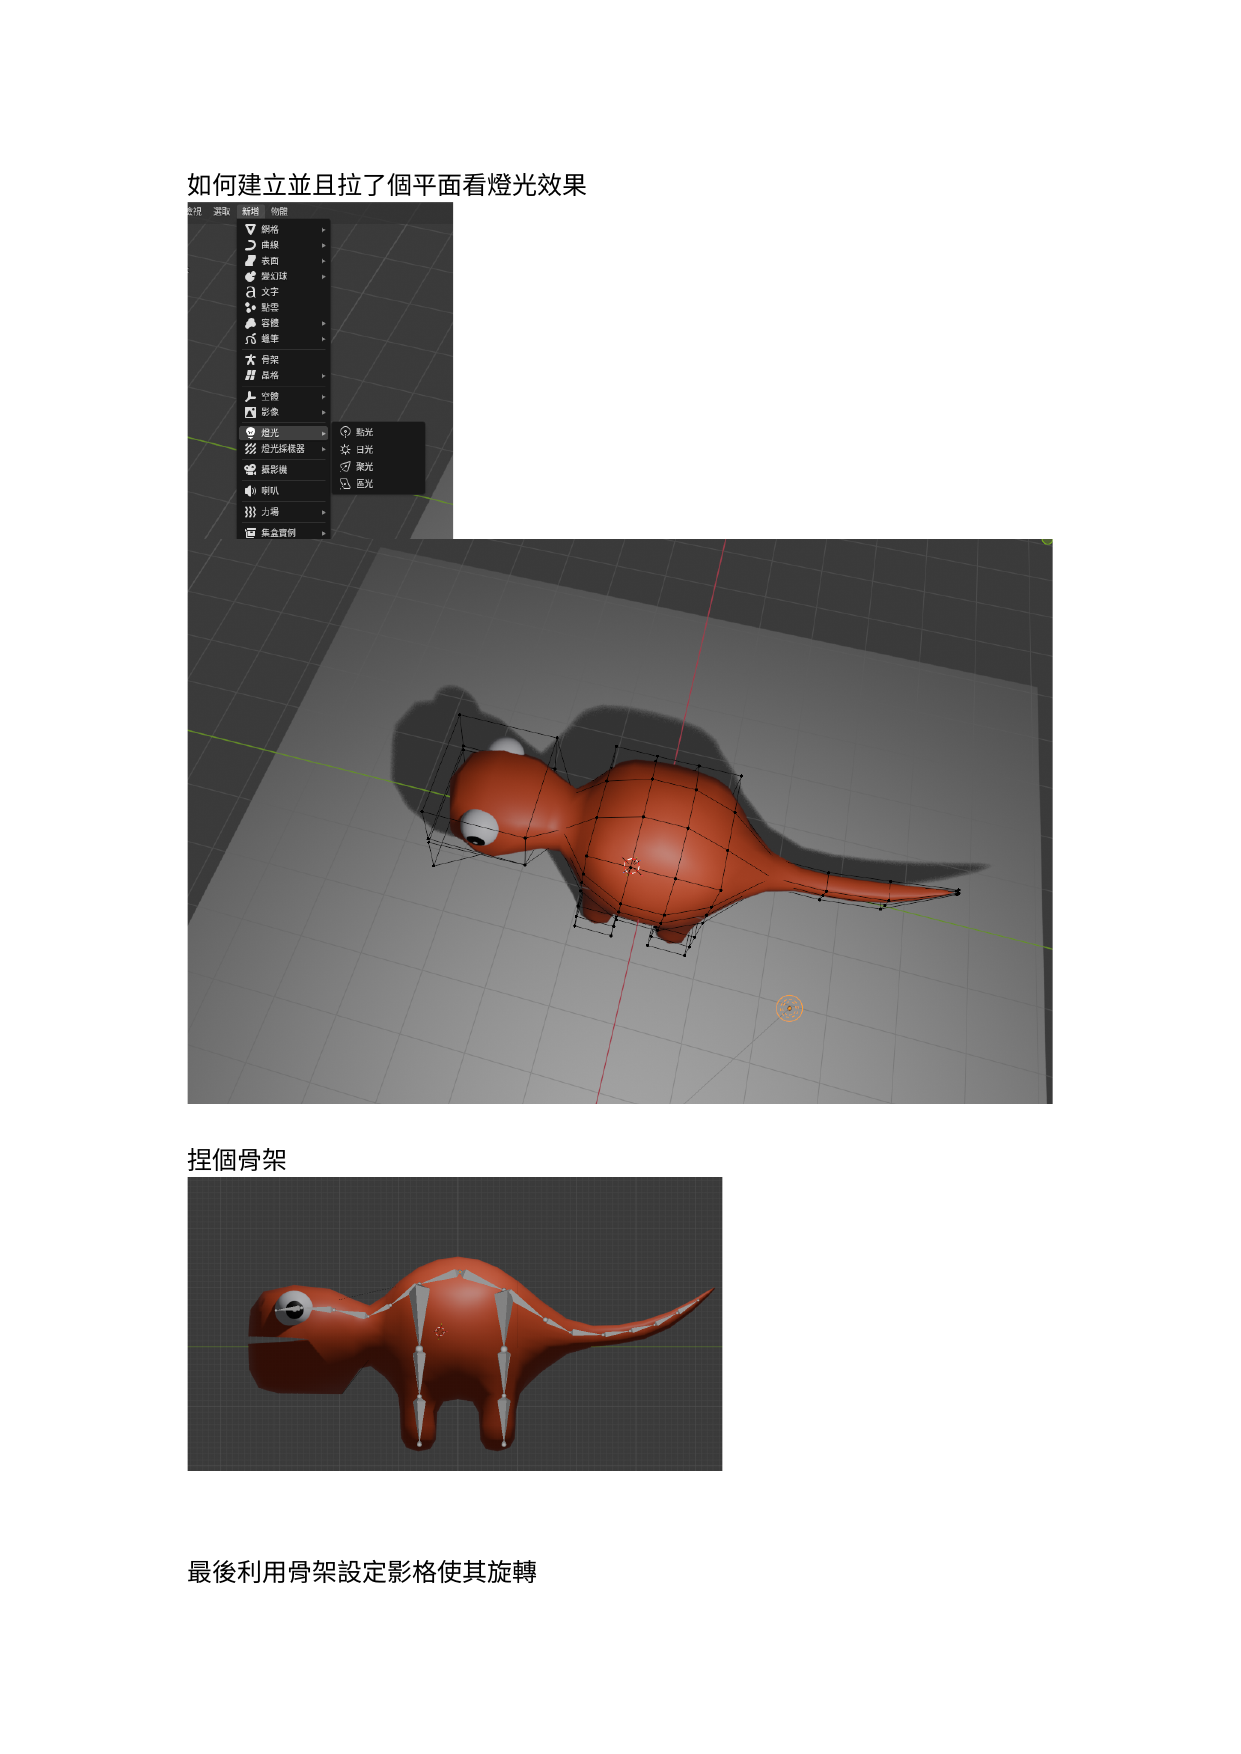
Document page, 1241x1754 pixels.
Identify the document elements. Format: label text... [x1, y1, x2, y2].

picture [187, 1177, 723, 1471]
text 捏個骨架 [187, 1139, 1053, 1177]
picture [187, 202, 1053, 1104]
text 最後利用骨架設定影格使其旋轉 [187, 1552, 1053, 1589]
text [187, 164, 1053, 202]
